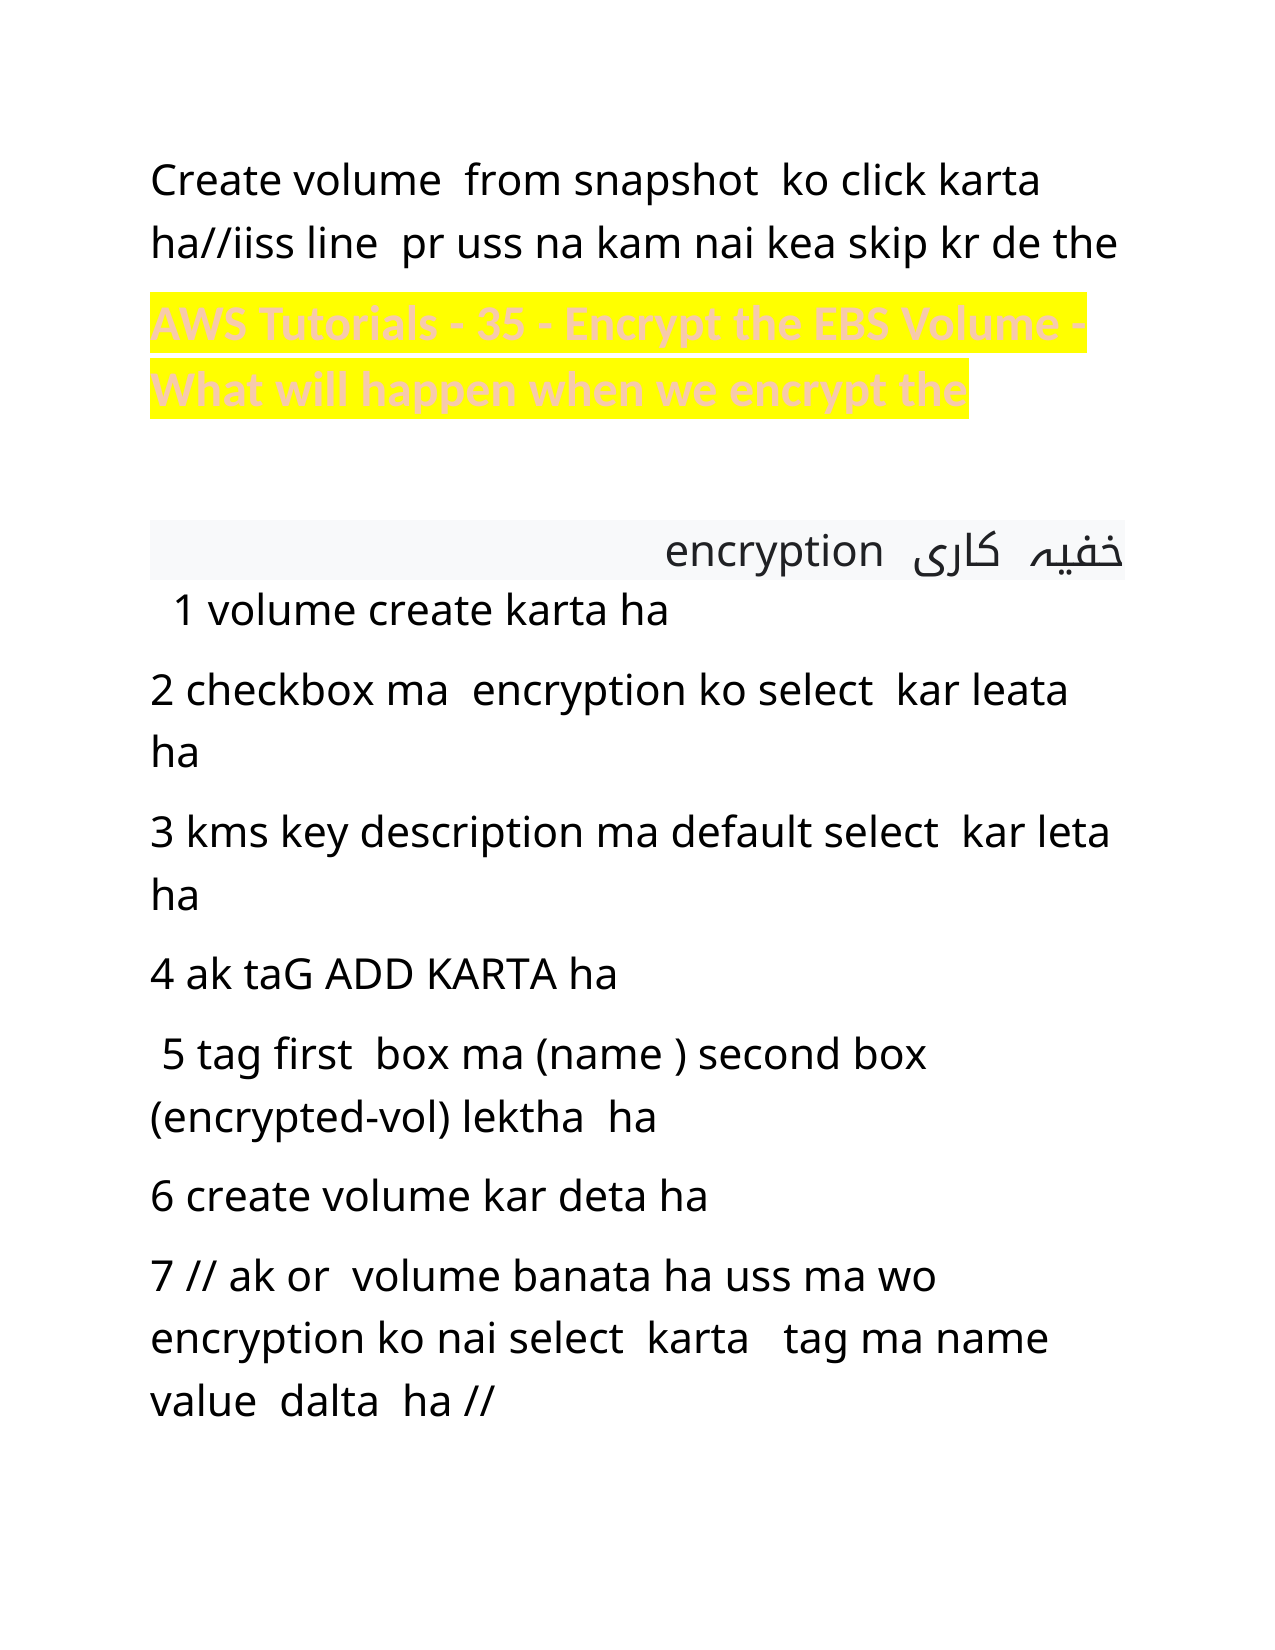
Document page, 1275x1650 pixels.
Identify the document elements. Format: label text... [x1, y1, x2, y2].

text 2 checkbox ma encryption ko select kar leata ha [150, 659, 1125, 781]
text 6 create volume kar deta ha [150, 1166, 1125, 1224]
text AWS Tutorials - 35 - Encrypt the EBS Volume - What will happen when we encrypt the [150, 292, 1125, 419]
text Create volume from snapshot ko click karta ha//iiss line pr uss na kam nai kea skip kr de the [150, 150, 1125, 271]
text 3 kms key description ma default select kar leta ha [150, 802, 1125, 923]
text خفیہ کاری encryption [150, 520, 1125, 580]
text 7 // ak or volume banata ha uss ma wo encryption ko nai select karta tag ma name value dalta ha // [150, 1245, 1125, 1429]
text 1 volume create karta ha [150, 580, 1125, 638]
text 4 ak taG ADD KARTA ha [150, 944, 1125, 1002]
text 5 tag first box ma (name ) second box (encrypted-vol) lektha ha [150, 1023, 1125, 1144]
